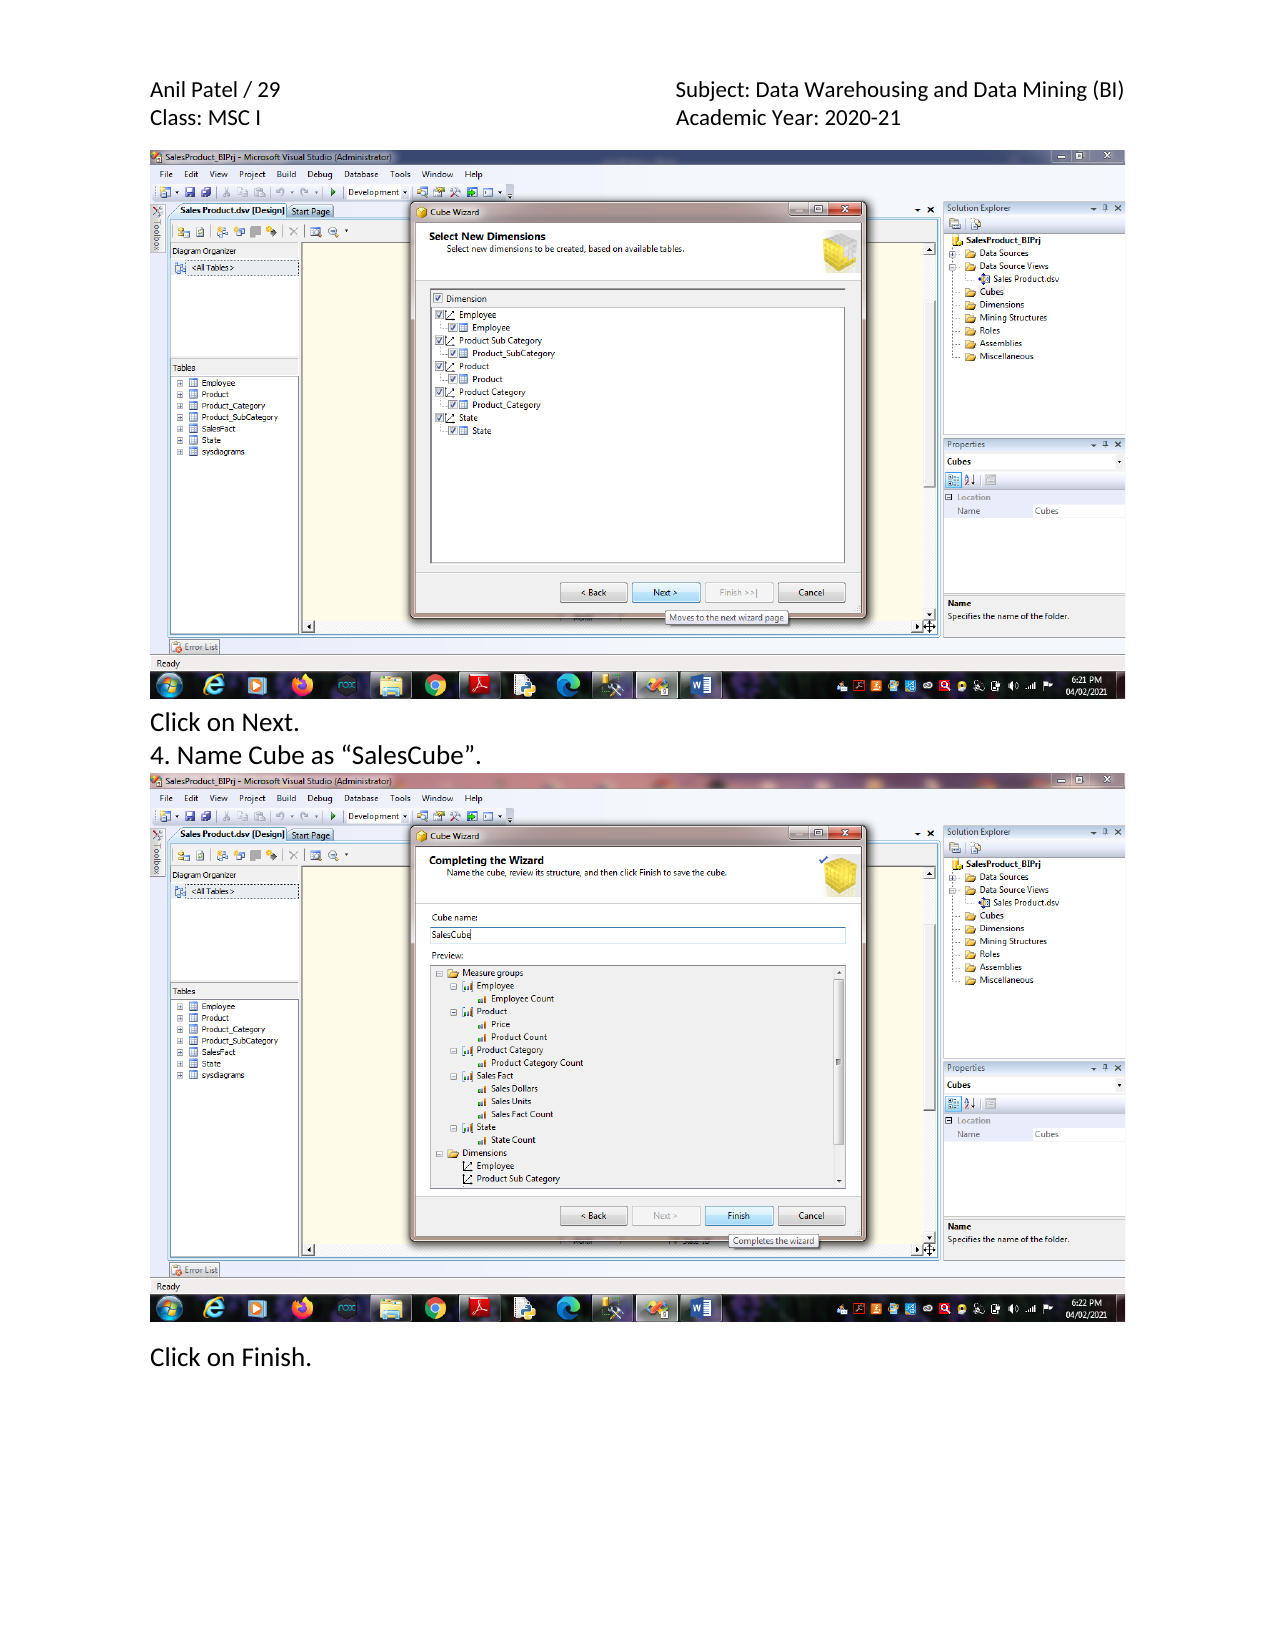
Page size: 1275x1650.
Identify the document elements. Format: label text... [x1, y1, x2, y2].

picture [150, 773, 1125, 1322]
text 4. Name Cube as “SalesCube”. [150, 738, 1125, 773]
picture [150, 150, 1125, 699]
text Click on Finish. [150, 1340, 1125, 1373]
text Click on Next. Click on Next. Click on Next. [150, 699, 1125, 738]
